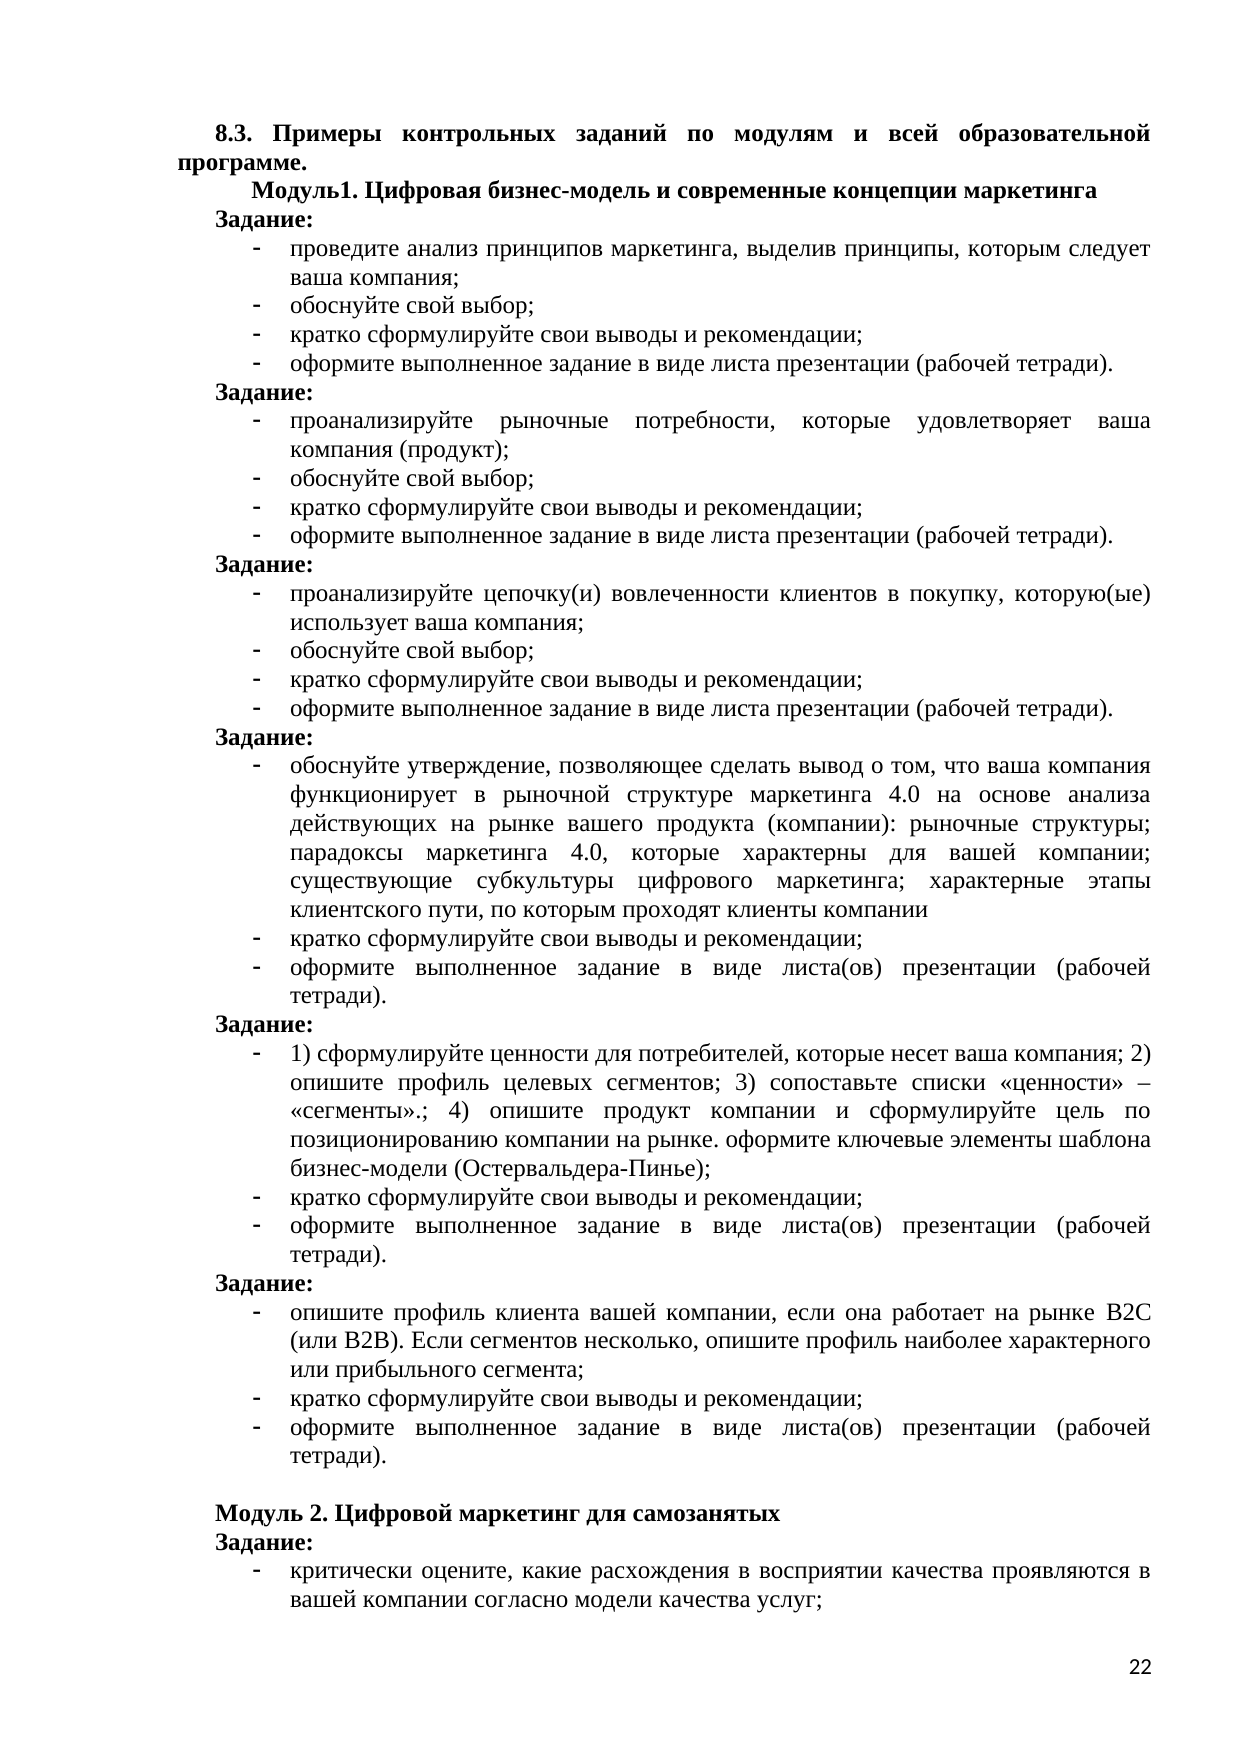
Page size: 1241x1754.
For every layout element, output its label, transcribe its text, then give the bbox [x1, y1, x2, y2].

list кратко сформулируйте свои выводы и рекомендации; [252, 664, 1152, 693]
list оформите выполненное задание в виде листа презентации (рабочей тетради). [252, 693, 1152, 722]
list Задание: [177, 722, 1152, 751]
list Задание: [177, 549, 1152, 578]
list 1) сформулируйте ценности для потребителей, которые несет ваша компания; 2) опишите профиль целевых сегментов; 3) сопоставьте списки «ценности» – «сегменты».; 4) опишите продукт компании и сформулируйте цель по позиционированию компании на рынке. оформите ключевые элементы шаблона бизнес-модели (Остервальдера-Пинье); [252, 1038, 1152, 1182]
list Задание: [177, 1009, 1152, 1038]
list Задание: [177, 1527, 1152, 1556]
list проведите анализ принципов маркетинга, выделив принципы, которым следует ваша компания; [252, 233, 1152, 291]
list 8.3. Примеры контрольных заданий по модулям и всей образовательной программе. [177, 118, 1152, 176]
list Задание: [177, 204, 1152, 233]
list Задание: [177, 377, 1152, 406]
list кратко сформулируйте свои выводы и рекомендации; [252, 319, 1152, 348]
list кратко сформулируйте свои выводы и рекомендации; [252, 1182, 1152, 1211]
text Модуль1. Цифровая бизнес-модель и современные концепции маркетинга [177, 176, 1152, 204]
list кратко сформулируйте свои выводы и рекомендации; [252, 923, 1152, 952]
list проанализируйте цепочку(и) вовлеченности клиентов в покупку, которую(ые) использует ваша компания; [252, 578, 1152, 636]
list Задание: [177, 1268, 1152, 1297]
list обоснуйте свой выбор; [252, 463, 1152, 492]
list оформите выполненное задание в виде листа презентации (рабочей тетради). [252, 521, 1152, 549]
list обоснуйте утверждение, позволяющее сделать вывод о том, что ваша компания функционирует в рыночной структуре маркетинга 4.0 на основе анализа действующих на рынке вашего продукта (компании): рыночные структуры; парадоксы маркетинга 4.0, которые характерны для вашей компании; существующие субкультуры цифрового маркетинга; характерные этапы клиентского пути, по которым проходят клиенты компании [252, 751, 1152, 923]
list проанализируйте рыночные потребности, которые удовлетворяет ваша компания (продукт); [252, 406, 1152, 463]
list кратко сформулируйте свои выводы и рекомендации; [252, 1383, 1152, 1412]
list критически оцените, какие расхождения в восприятии качества проявляются в вашей компании согласно модели качества услуг; [252, 1556, 1152, 1613]
list оформите выполненное задание в виде листа(ов) презентации (рабочей тетради). [252, 1412, 1152, 1469]
list оформите выполненное задание в виде листа(ов) презентации (рабочей тетради). [252, 952, 1152, 1009]
list Модуль 2. Цифровой маркетинг для самозанятых [177, 1498, 1152, 1527]
list опишите профиль клиента вашей компании, если она работает на рынке B2C (или B2B). Если сегментов несколько, опишите профиль наиболее характерного или прибыльного сегмента; [252, 1297, 1152, 1383]
list оформите выполненное задание в виде листа презентации (рабочей тетради). [252, 348, 1152, 377]
list обоснуйте свой выбор; [252, 636, 1152, 664]
list обоснуйте свой выбор; [252, 291, 1152, 319]
list кратко сформулируйте свои выводы и рекомендации; [252, 492, 1152, 521]
list оформите выполненное задание в виде листа(ов) презентации (рабочей тетради). [252, 1211, 1152, 1268]
